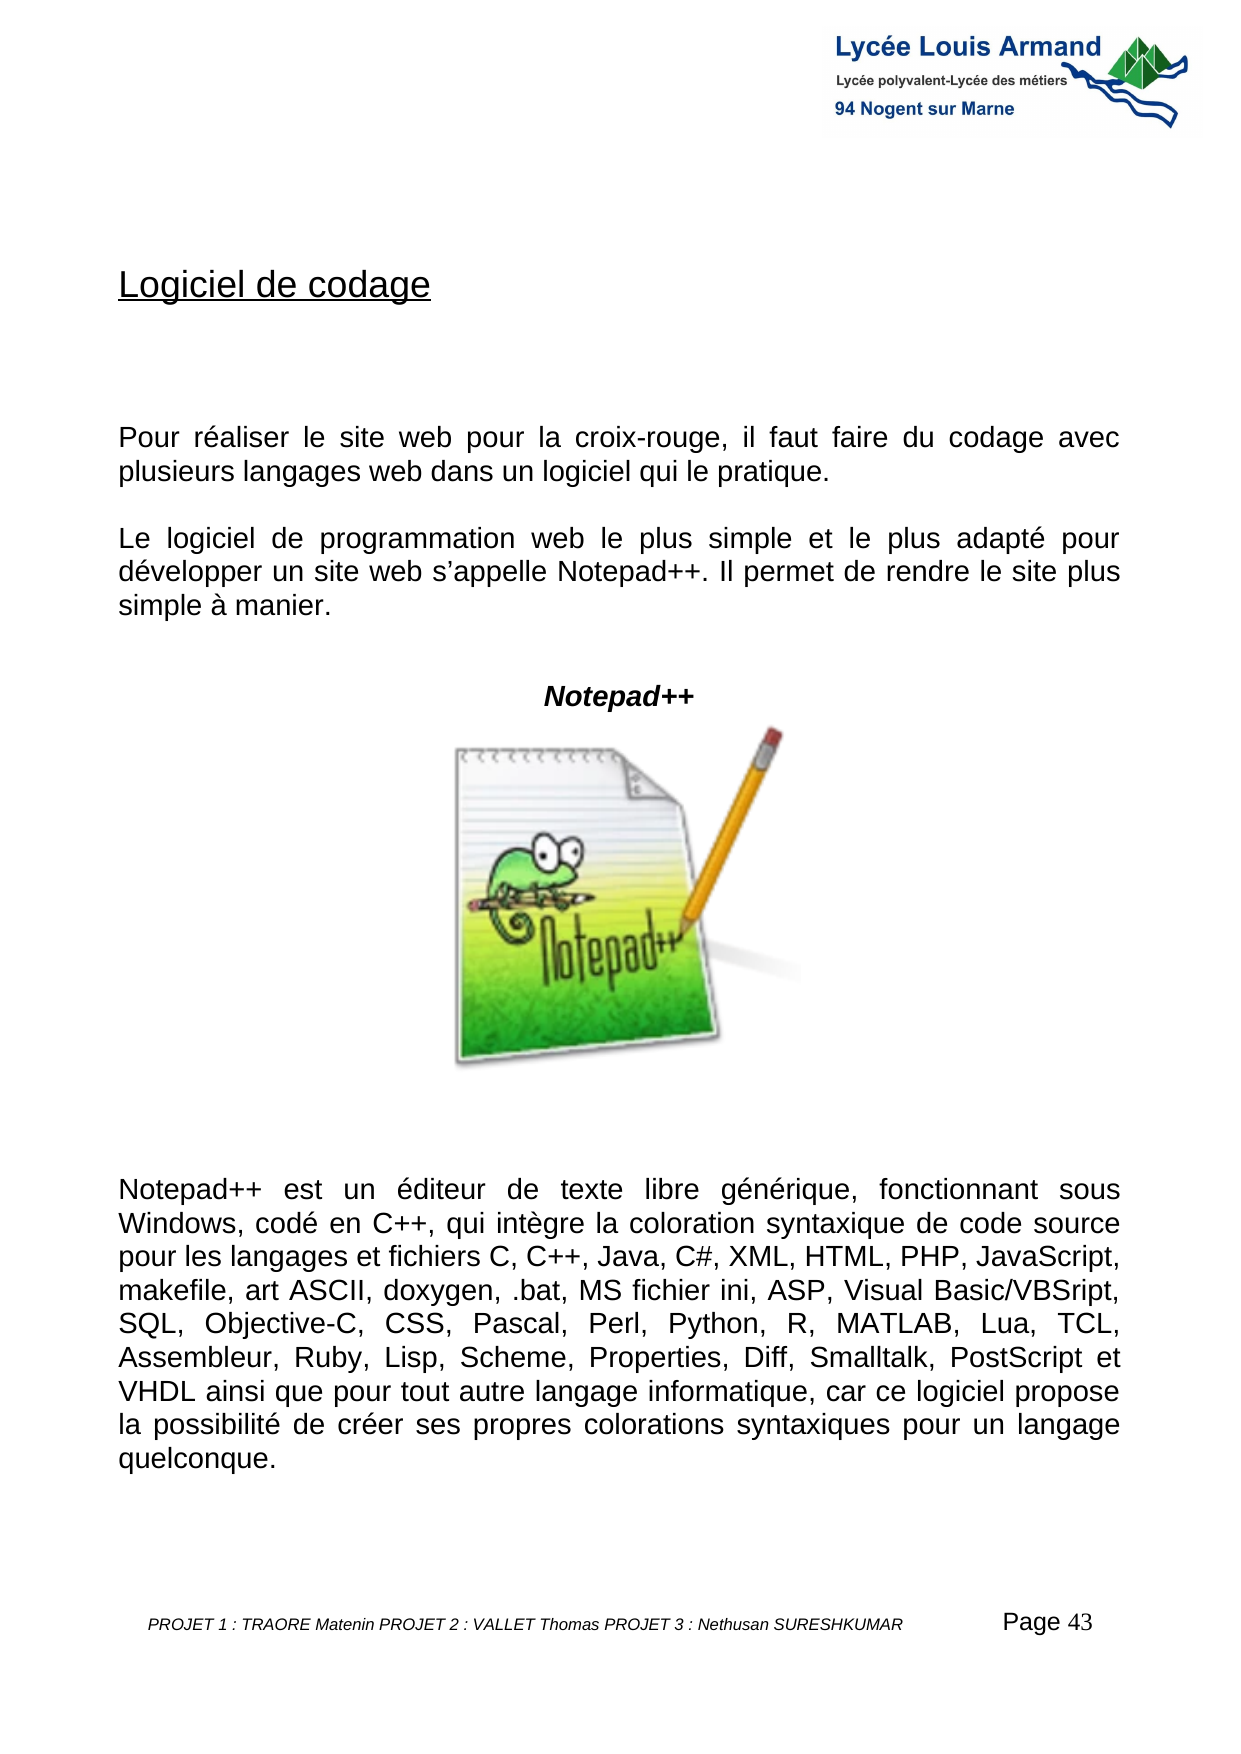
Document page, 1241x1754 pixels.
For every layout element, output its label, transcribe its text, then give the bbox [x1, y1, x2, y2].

text Pour réaliser le site web pour la croix-rouge, il faut faire du codage avec plusieurs langages web dans un logiciel qui le pratique. [118, 420, 1122, 487]
picture [439, 712, 802, 1075]
text Notepad++ [118, 679, 1122, 712]
text Le logiciel de programmation web le plus simple et le plus adapté pour développer un site web s’appelle Notepad++. Il permet de rendre le site plus simple à manier. [118, 521, 1122, 621]
text Notepad++ est un éditeur de texte libre générique, fonctionnant sous Windows, codé en C++, qui intègre la coloration syntaxique de code source pour les langages et fichiers C, C++, Java, C#, XML, HTML, PHP, JavaScript, makefile, art ASCII, doxygen, .bat, MS fichier ini, ASP, Visual Basic/VBSript, SQL, Objective-C, CSS, Pascal, Perl, Python, R, MATLAB, Lua, TCL, Assembleur, Ruby, Lisp, Scheme, Properties, Diff, Smalltalk, PostScript et VHDL ainsi que pour tout autre langage informatique, car ce logiciel propose la possibilité de créer ses propres colorations syntaxiques pour un langage quelconque. [118, 1172, 1122, 1474]
text Logiciel de codage [118, 262, 1122, 305]
picture [821, 26, 1204, 138]
